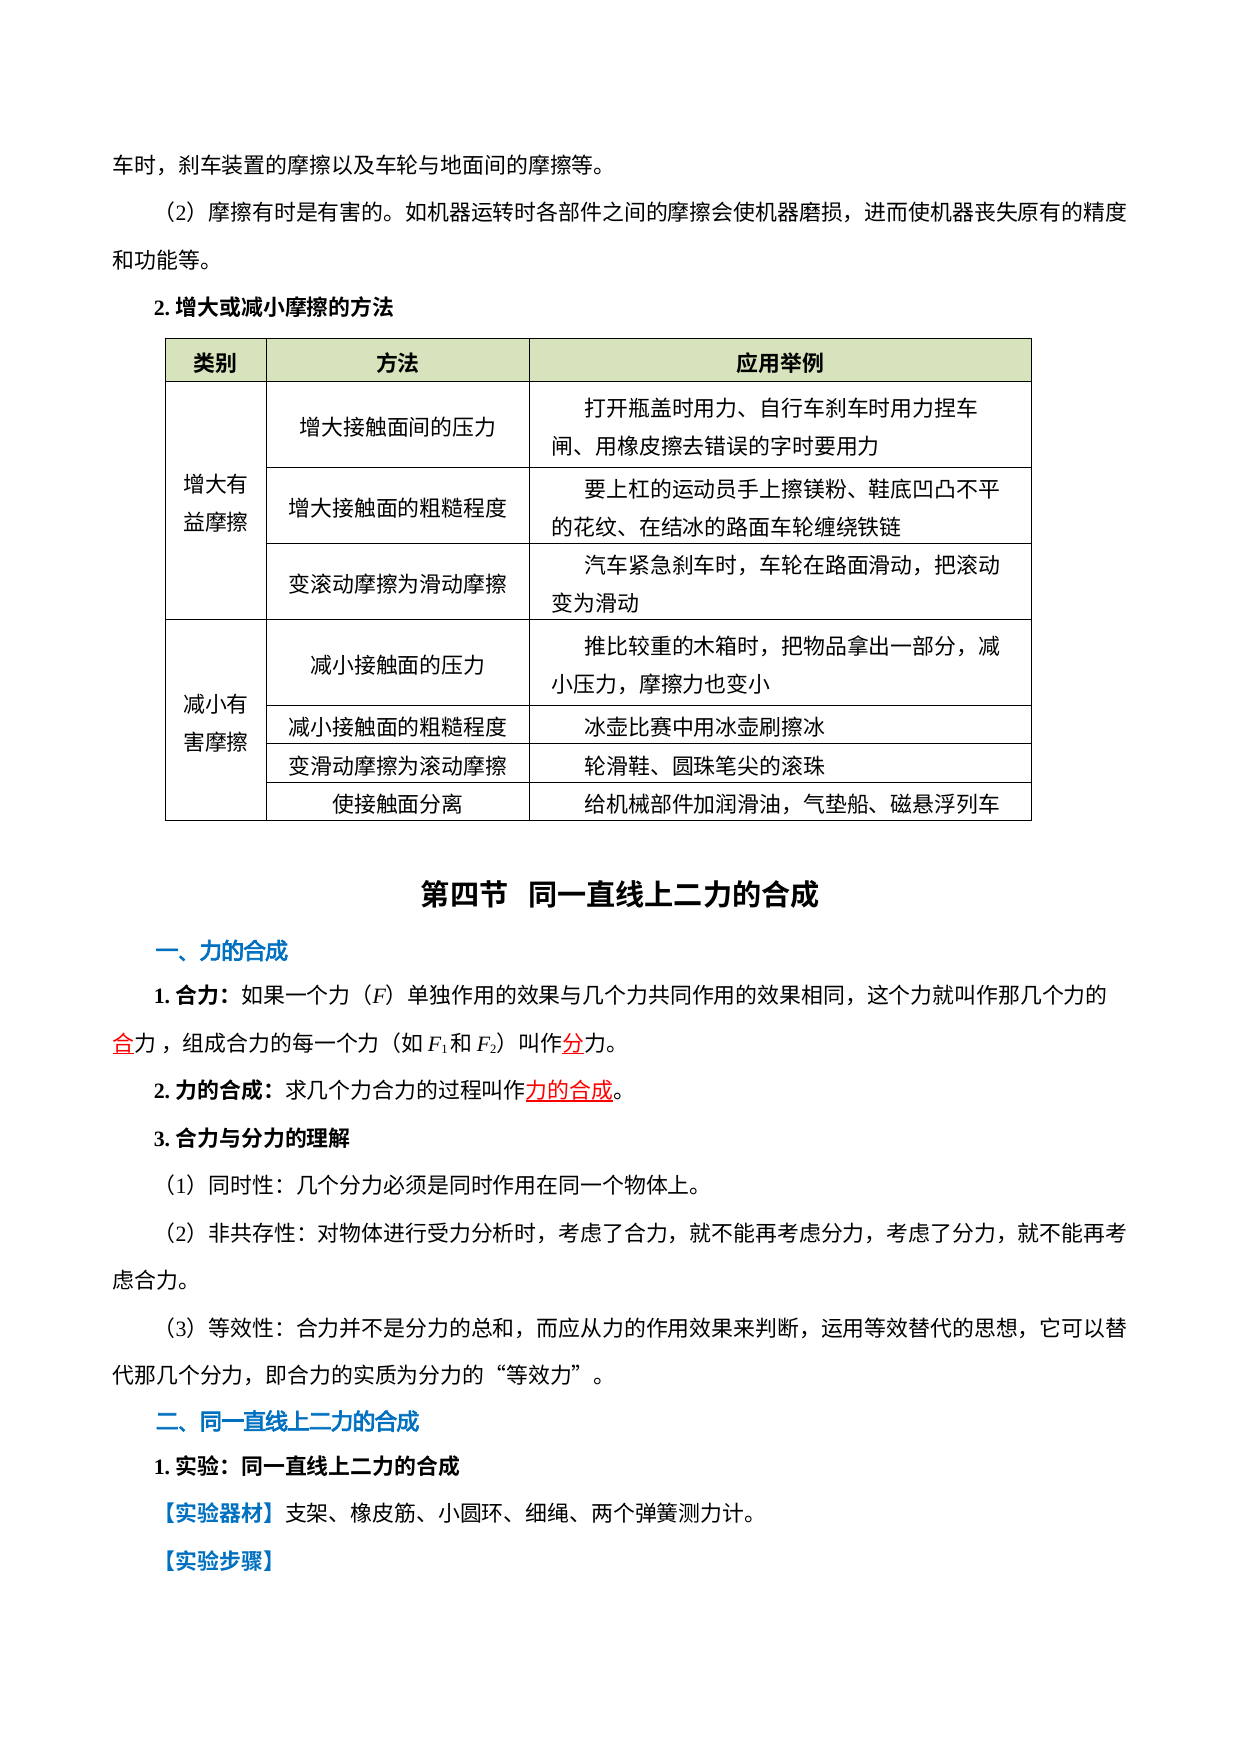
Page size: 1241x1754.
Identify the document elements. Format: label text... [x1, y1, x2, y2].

table_cell 使接触面分离 [267, 783, 529, 820]
table_cell 减小有 害摩擦 [166, 620, 266, 820]
table_cell 增大接触面间的压力 [267, 382, 529, 467]
table_cell 给机械部件加润滑油，气垫船、磁悬浮列车 [530, 783, 1031, 820]
text 1. 实验：同一直线上二力的合成 [112, 1449, 1128, 1481]
text （3）等效性：合力并不是分力的总和，而应从力的作用效果来判断，运用等效替代的思想，它可以替代那几个分力，即合力的实质为分力的“等效力”。 [112, 1311, 1128, 1390]
text 1. 合力：如果一个力（F）单独作用的效果与几个力共同作用的效果相同，这个力就叫作那几个力的合力 ，组成合力的每一个力（如F1和 F2）叫作分力。 [112, 978, 1128, 1057]
table_cell 增大接触面的粗糙程度 [267, 468, 529, 543]
text 一、力的合成 [112, 935, 1128, 964]
table_cell 变滚动摩擦为滑动摩擦 [267, 544, 529, 619]
text （2）非共存性：对物体进行受力分析时，考虑了合力，就不能再考虑分力，考虑了分力，就不能再考虑合力。 [112, 1216, 1128, 1295]
table_header 应用举例 [530, 339, 1031, 381]
table_cell 变滑动摩擦为滚动摩擦 [267, 744, 529, 782]
table_cell 打开瓶盖时用力、自行车刹车时用力捏车闸、用橡皮擦去错误的字时要用力 [530, 382, 1031, 467]
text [112, 148, 1128, 179]
table_cell 增大有 益摩擦 [166, 382, 266, 619]
text （1）同时性：几个分力必须是同时作用在同一个物体上。 [112, 1168, 1128, 1200]
text 2. 力的合成：求几个力合力的过程叫作力的合成。 [112, 1073, 1128, 1105]
table_cell 冰壶比赛中用冰壶刷擦冰 [530, 706, 1031, 743]
table_header 方法 [267, 339, 529, 381]
table_cell 减小接触面的压力 [267, 620, 529, 704]
text 3. 合力与分力的理解 [112, 1121, 1128, 1152]
text 【实验步骤】 [112, 1544, 1128, 1576]
table_cell 汽车紧急刹车时，车轮在路面滑动，把滚动变为滑动 [530, 544, 1031, 619]
text 【实验器材】支架、橡皮筋、小圆环、细绳、两个弹簧测力计。 [112, 1496, 1128, 1528]
table_cell 减小接触面的粗糙程度 [267, 706, 529, 743]
table_cell 推比较重的木箱时，把物品拿出一部分，减小压力，摩擦力也变小 [530, 620, 1031, 704]
table_header 类别 [166, 339, 266, 381]
text 第四节 同一直线上二力的合成 [112, 871, 1128, 914]
text 二、同一直线上二力的合成 [112, 1406, 1128, 1434]
text （2）摩擦有时是有害的。如机器运转时各部件之间的摩擦会使机器磨损，进而使机器丧失原有的精度和功能等。 [112, 195, 1128, 274]
table_cell 要上杠的运动员手上擦镁粉、鞋底凹凸不平的花纹、在结冰的路面车轮缠绕铁链 [530, 468, 1031, 543]
text 2. 增大或减小摩擦的方法 [112, 290, 1128, 322]
table_cell 轮滑鞋、圆珠笔尖的滚珠 [530, 744, 1031, 782]
